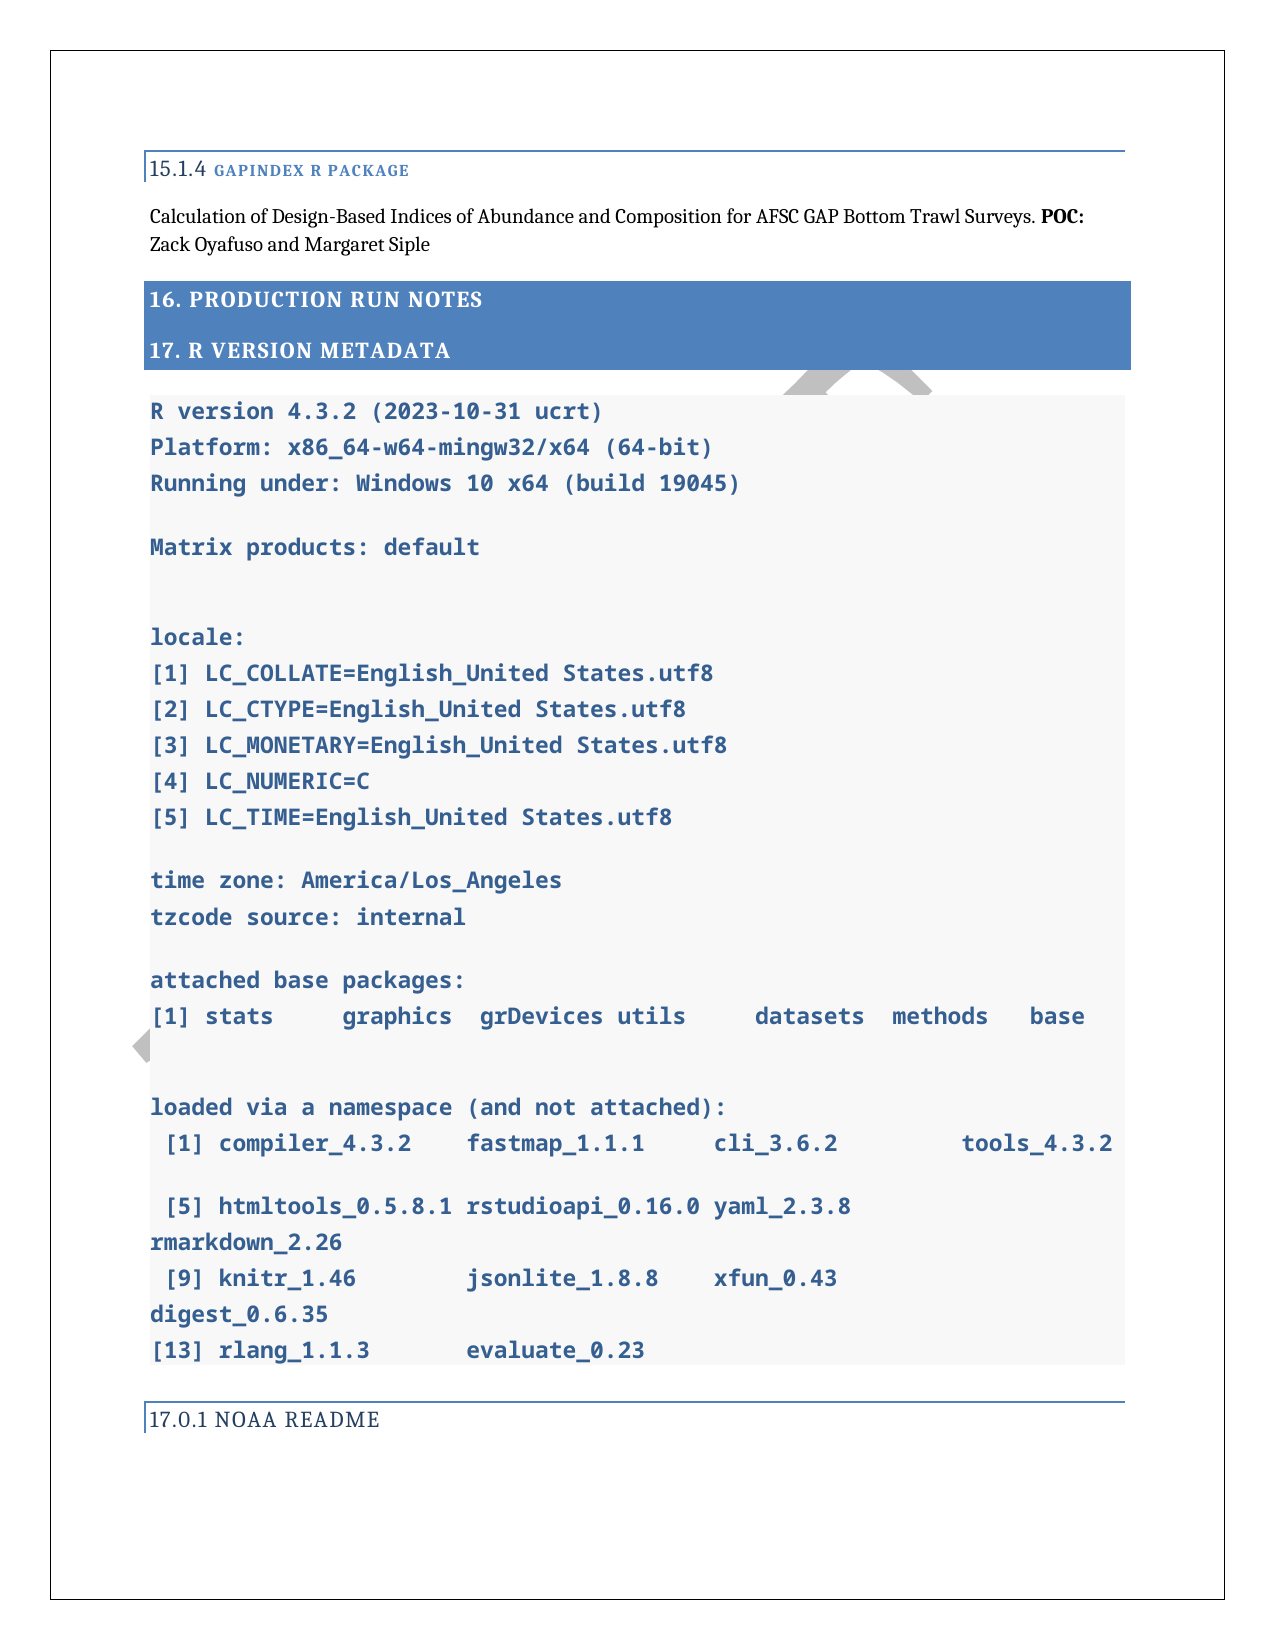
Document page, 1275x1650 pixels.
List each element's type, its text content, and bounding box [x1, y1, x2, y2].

subtitle 17. R Version Metadata [150, 332, 1125, 364]
text Calculation of Design-Based Indices of Abundance and Composition for AFSC GAP Bottom Trawl Surveys. POC: Zack Oyafuso and Margaret Siple [150, 205, 1125, 256]
subtitle 17.0.1 NOAA README [146, 1403, 1125, 1433]
text R version 4.3.2 (2023-10-31 ucrt) Platform: x86_64-w64-mingw32/x64 (64-bit) Running under: Windows 10 x64 (build 19045) Matrix products: default locale: [1] LC_COLLATE=English_United States.utf8 [2] LC_CTYPE=English_United States.utf8 [3] LC_MONETARY=English_United States.utf8 [4] LC_NUMERIC=C [5] LC_TIME=English_United States.utf8 time zone: America/Los_Angeles tzcode source: internal attached base packages: [1] stats graphics grDevices utils datasets methods base loaded via a namespace (and not attached): [1] compiler_4.3.2 fastmap_1.1.1 cli_3.6.2 tools_4.3.2 [5] htmltools_0.5.8.1 rstudioapi_0.16.0 yaml_2.3.8 rmarkdown_2.26 [9] knitr_1.46 jsonlite_1.8.8 xfun_0.43 digest_0.6.35 [13] rlang_1.1.3 evaluate_0.23 [150, 395, 1125, 1365]
subtitle 15.1.4 gapindex R package [146, 152, 1125, 182]
subtitle 16. Production run notes [150, 287, 1125, 313]
